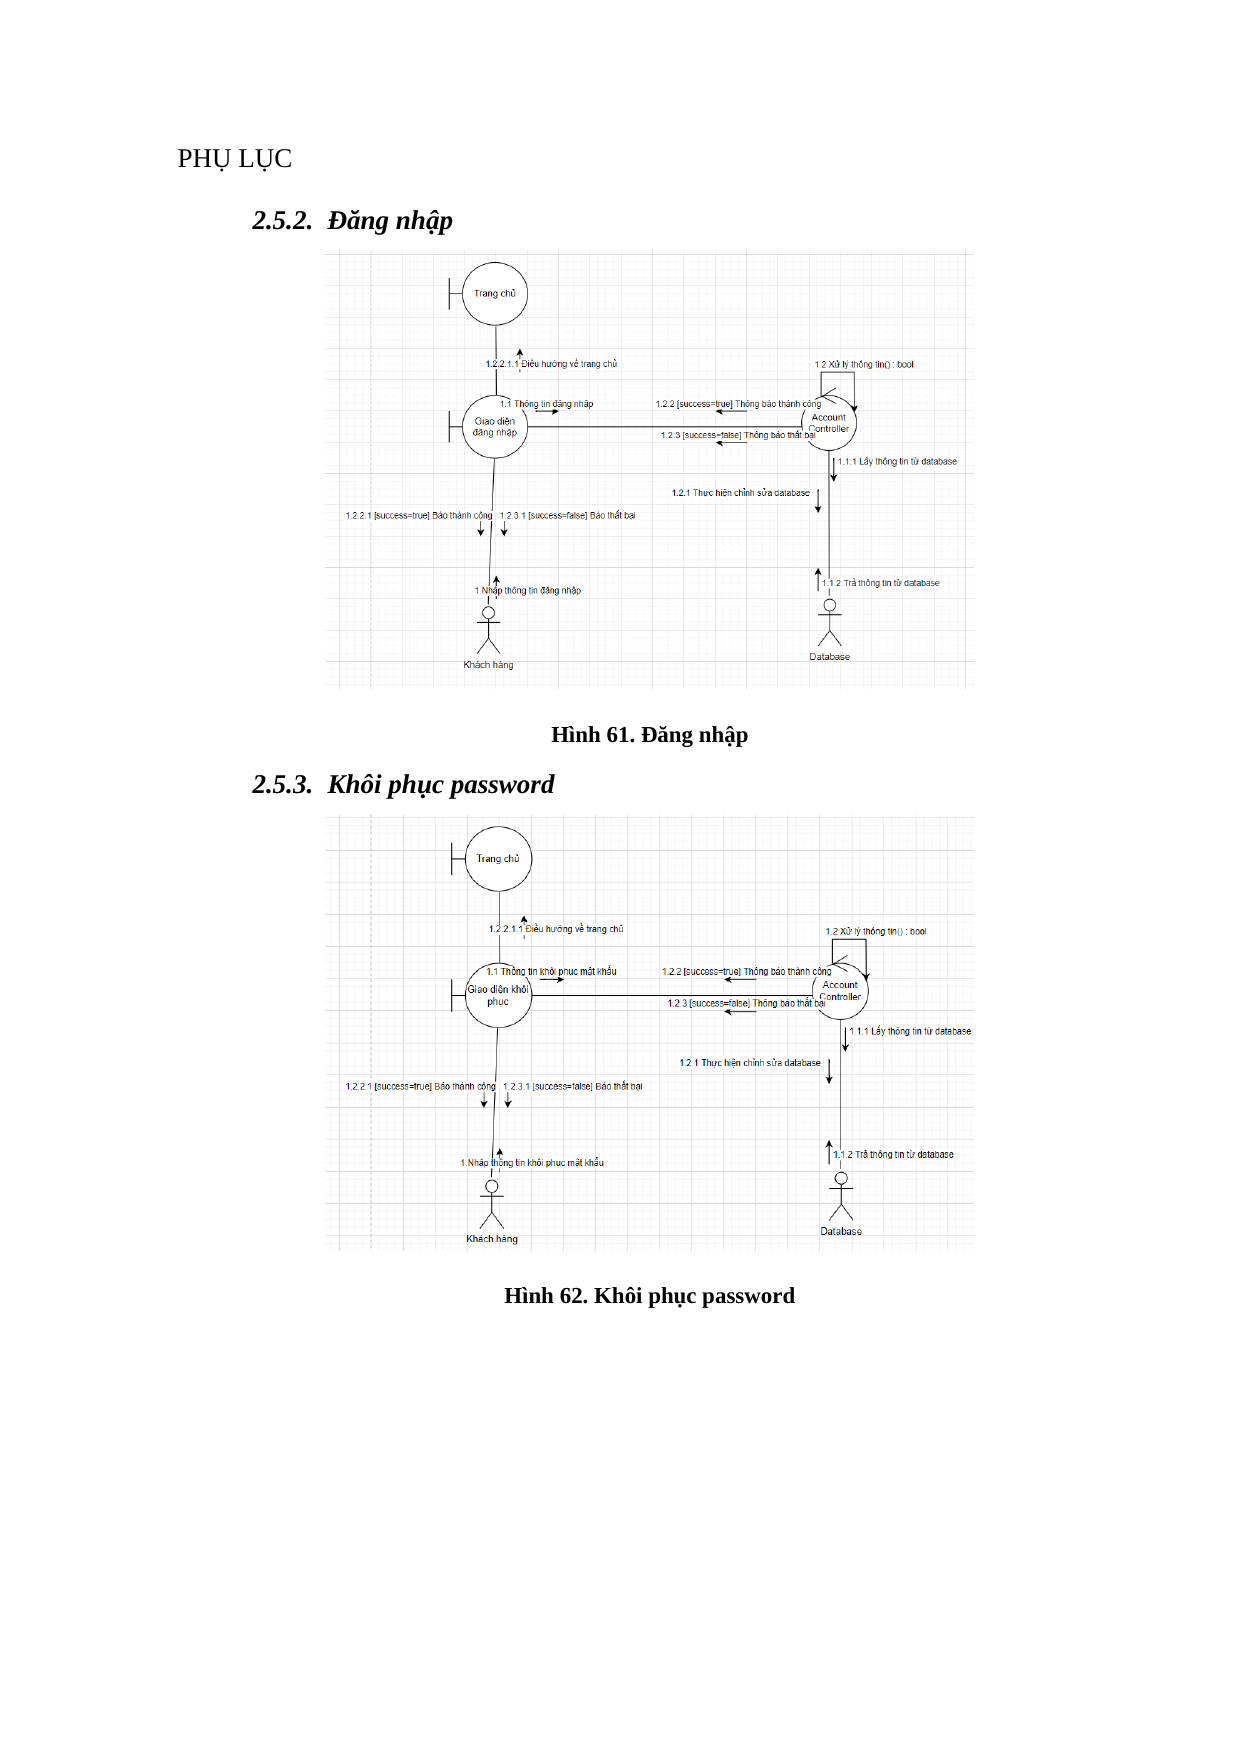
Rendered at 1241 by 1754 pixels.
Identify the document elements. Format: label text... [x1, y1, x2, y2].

text Hình 62. Khôi phục password [177, 1282, 1122, 1309]
picture [325, 250, 975, 689]
text Hình 61. Đăng nhập [177, 721, 1122, 747]
subtitle Khôi phục password [252, 768, 1122, 799]
picture [325, 815, 975, 1251]
subtitle Đăng nhập [252, 204, 1122, 235]
